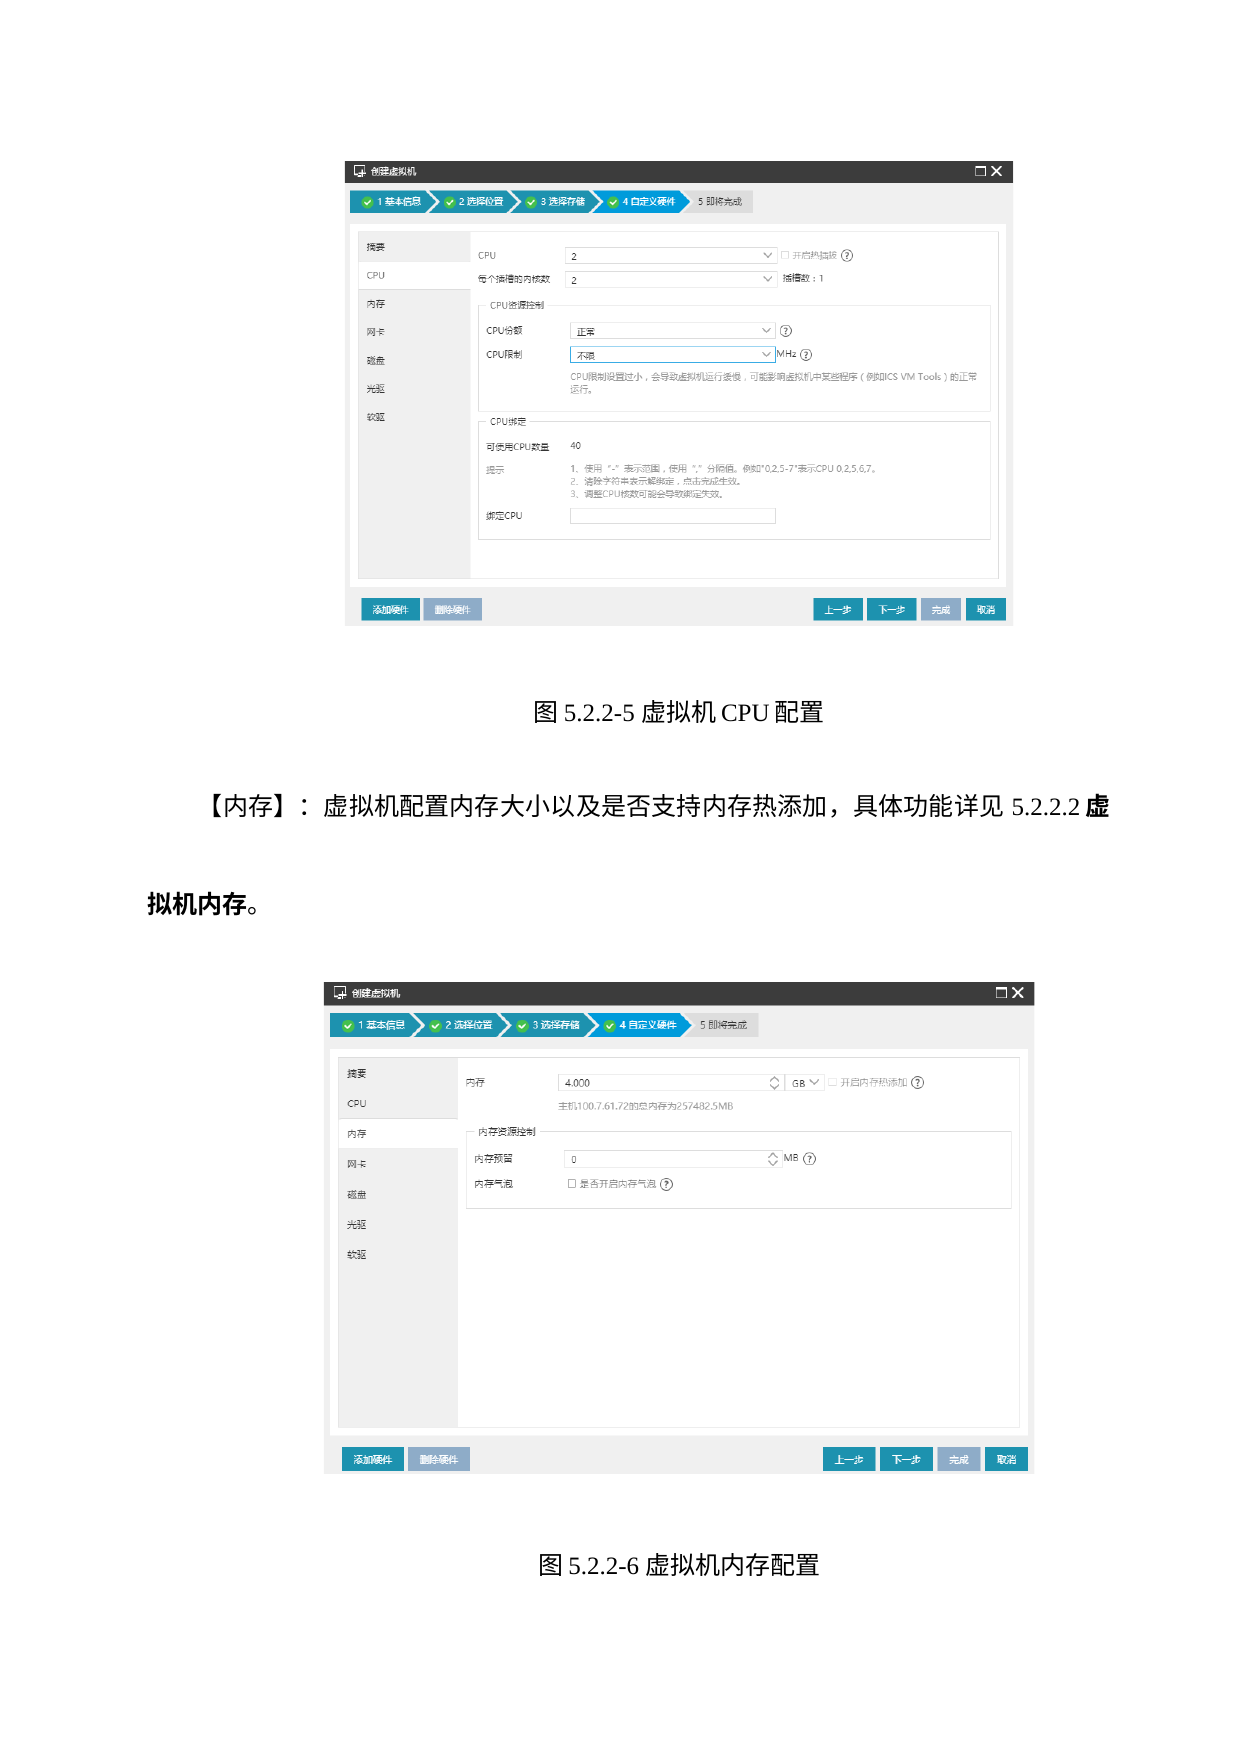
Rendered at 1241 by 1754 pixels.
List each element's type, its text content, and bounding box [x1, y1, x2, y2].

text 图5.2.2-5 虚拟机CPU配置 [198, 678, 1110, 743]
text 【内存】：虚拟机配置内存大小以及是否支持内存热添加，具体功能详见5.2.2.2虚拟机内存。 [148, 772, 1110, 935]
text 图5.2.2-6 虚拟机内存配置 [198, 1531, 1110, 1596]
picture [344, 161, 1014, 626]
picture [323, 982, 1035, 1474]
